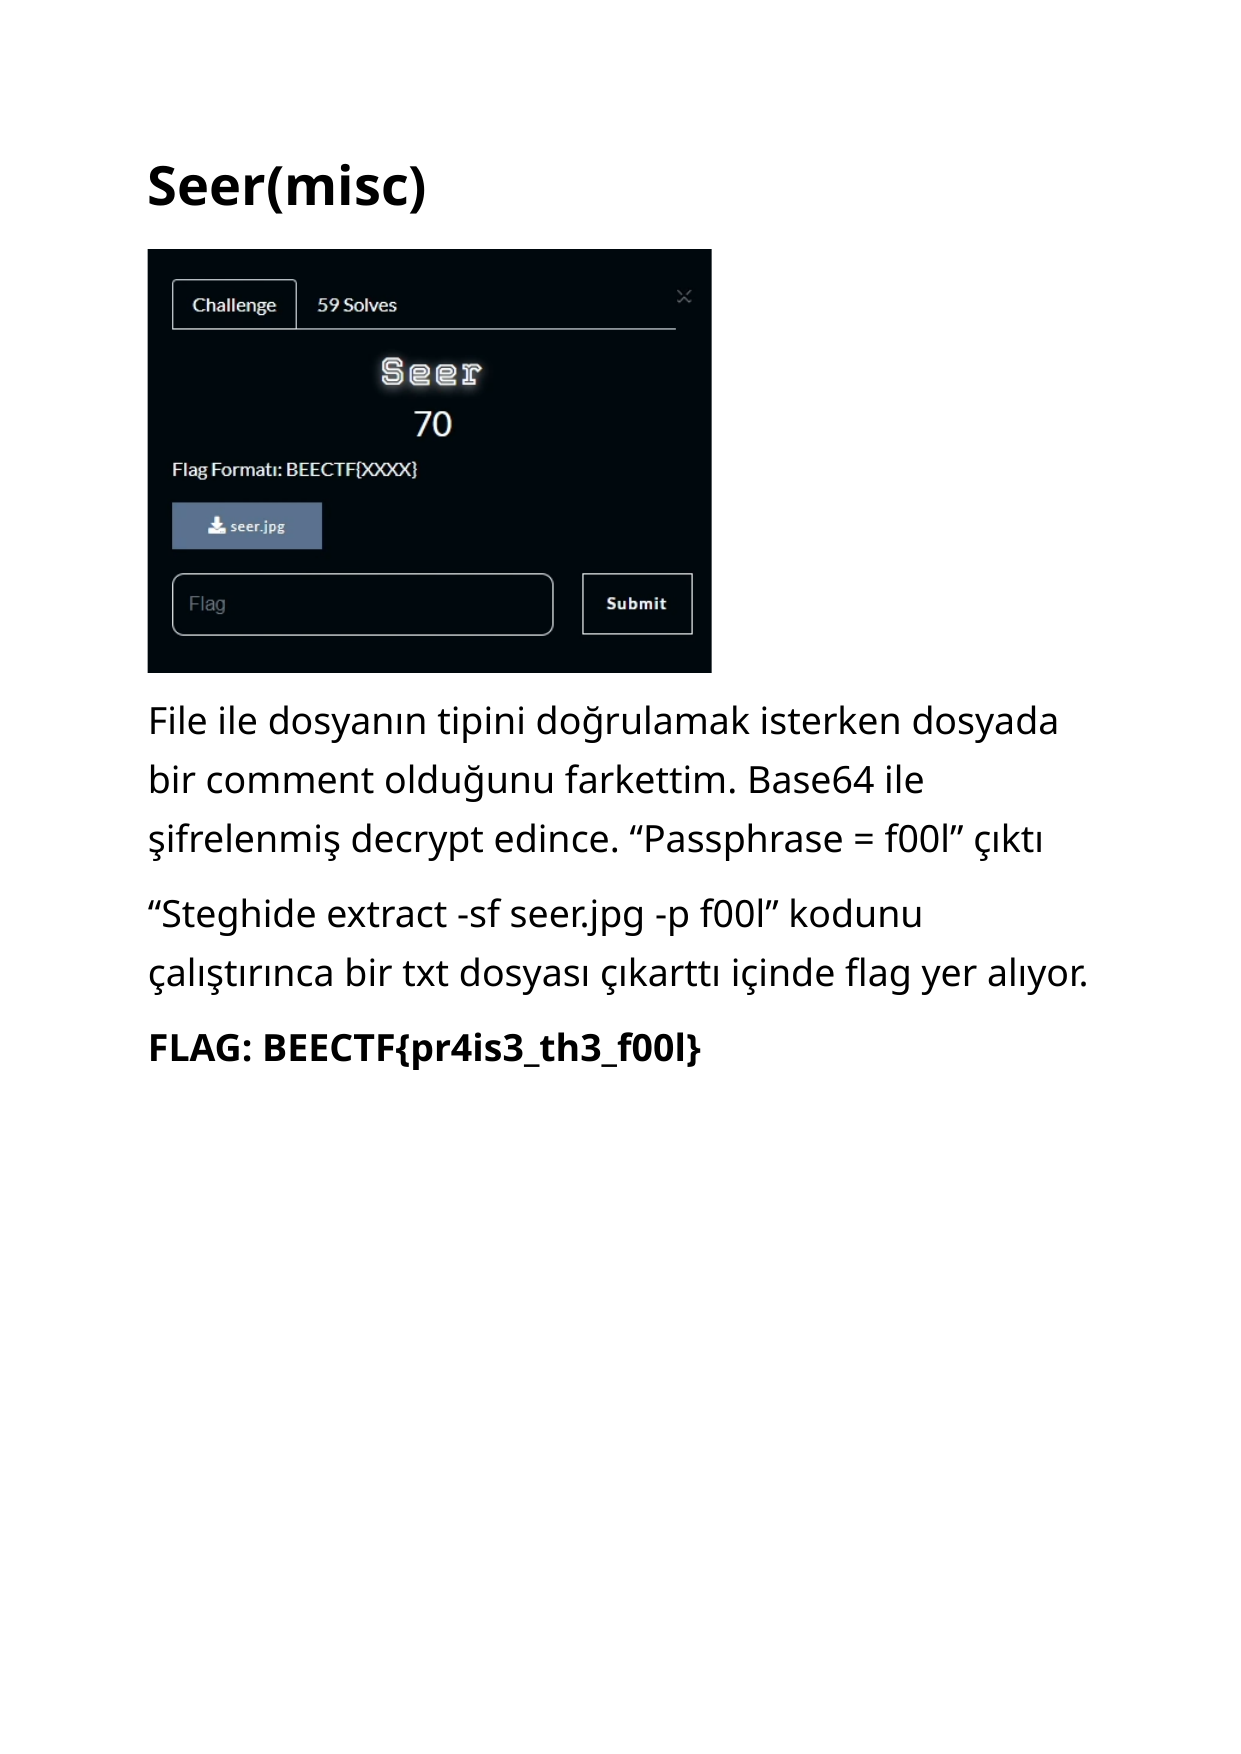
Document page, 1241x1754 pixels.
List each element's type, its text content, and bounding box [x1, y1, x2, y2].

picture [147, 249, 712, 673]
text “Steghide extract -sf seer.jpg -p f00l” kodunu çalıştırınca bir txt dosyası çıkarttı içinde flag yer alıyor. [148, 887, 1093, 997]
text FLAG: BEECTF{pr4is3_th3_f00l} [148, 1021, 1093, 1072]
text Seer(misc) [148, 148, 1093, 221]
text File ile dosyanın tipini doğrulamak isterken dosyada bir comment olduğunu farkettim. Base64 ile şifrelenmiş decrypt edince. “Passphrase = f00l” çıktı [148, 695, 1093, 863]
